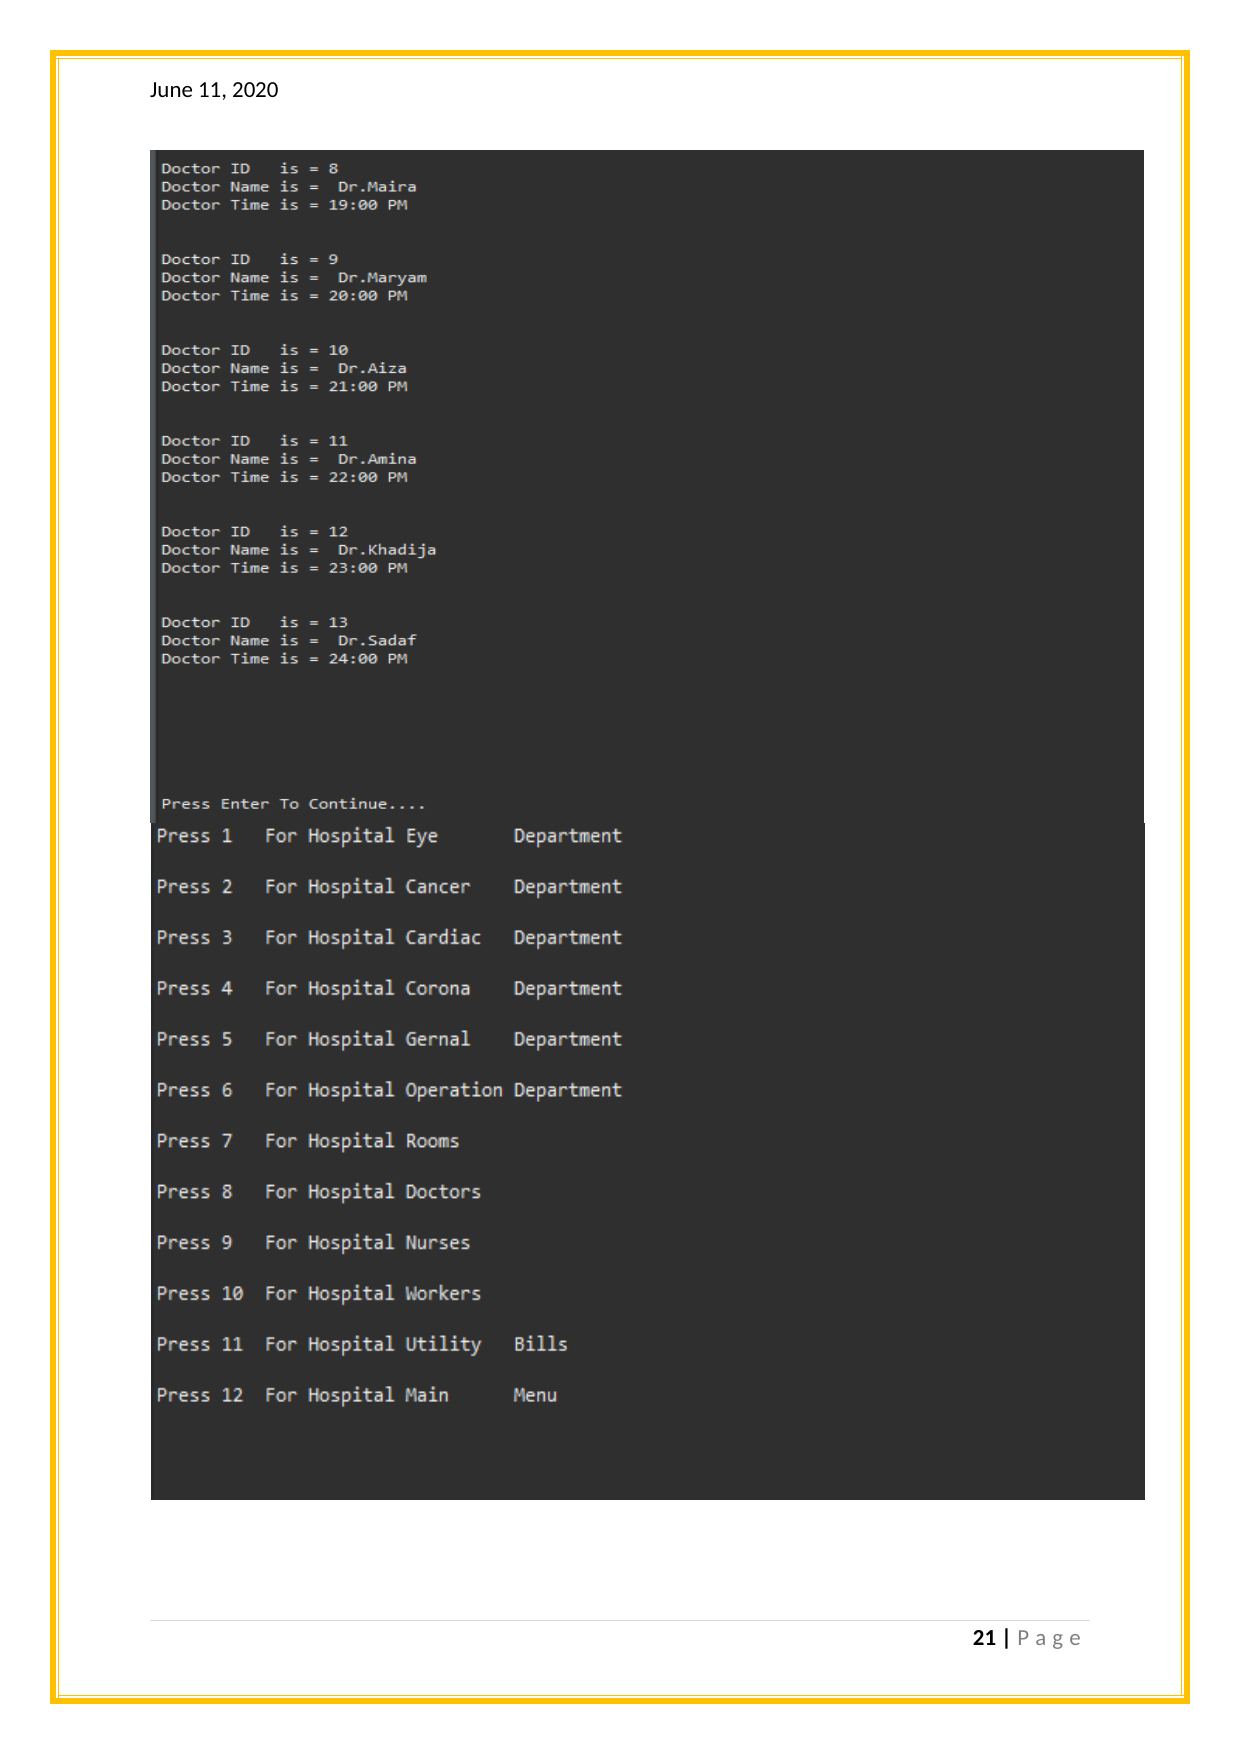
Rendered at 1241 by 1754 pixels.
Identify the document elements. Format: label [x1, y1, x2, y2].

picture [150, 150, 1145, 1500]
